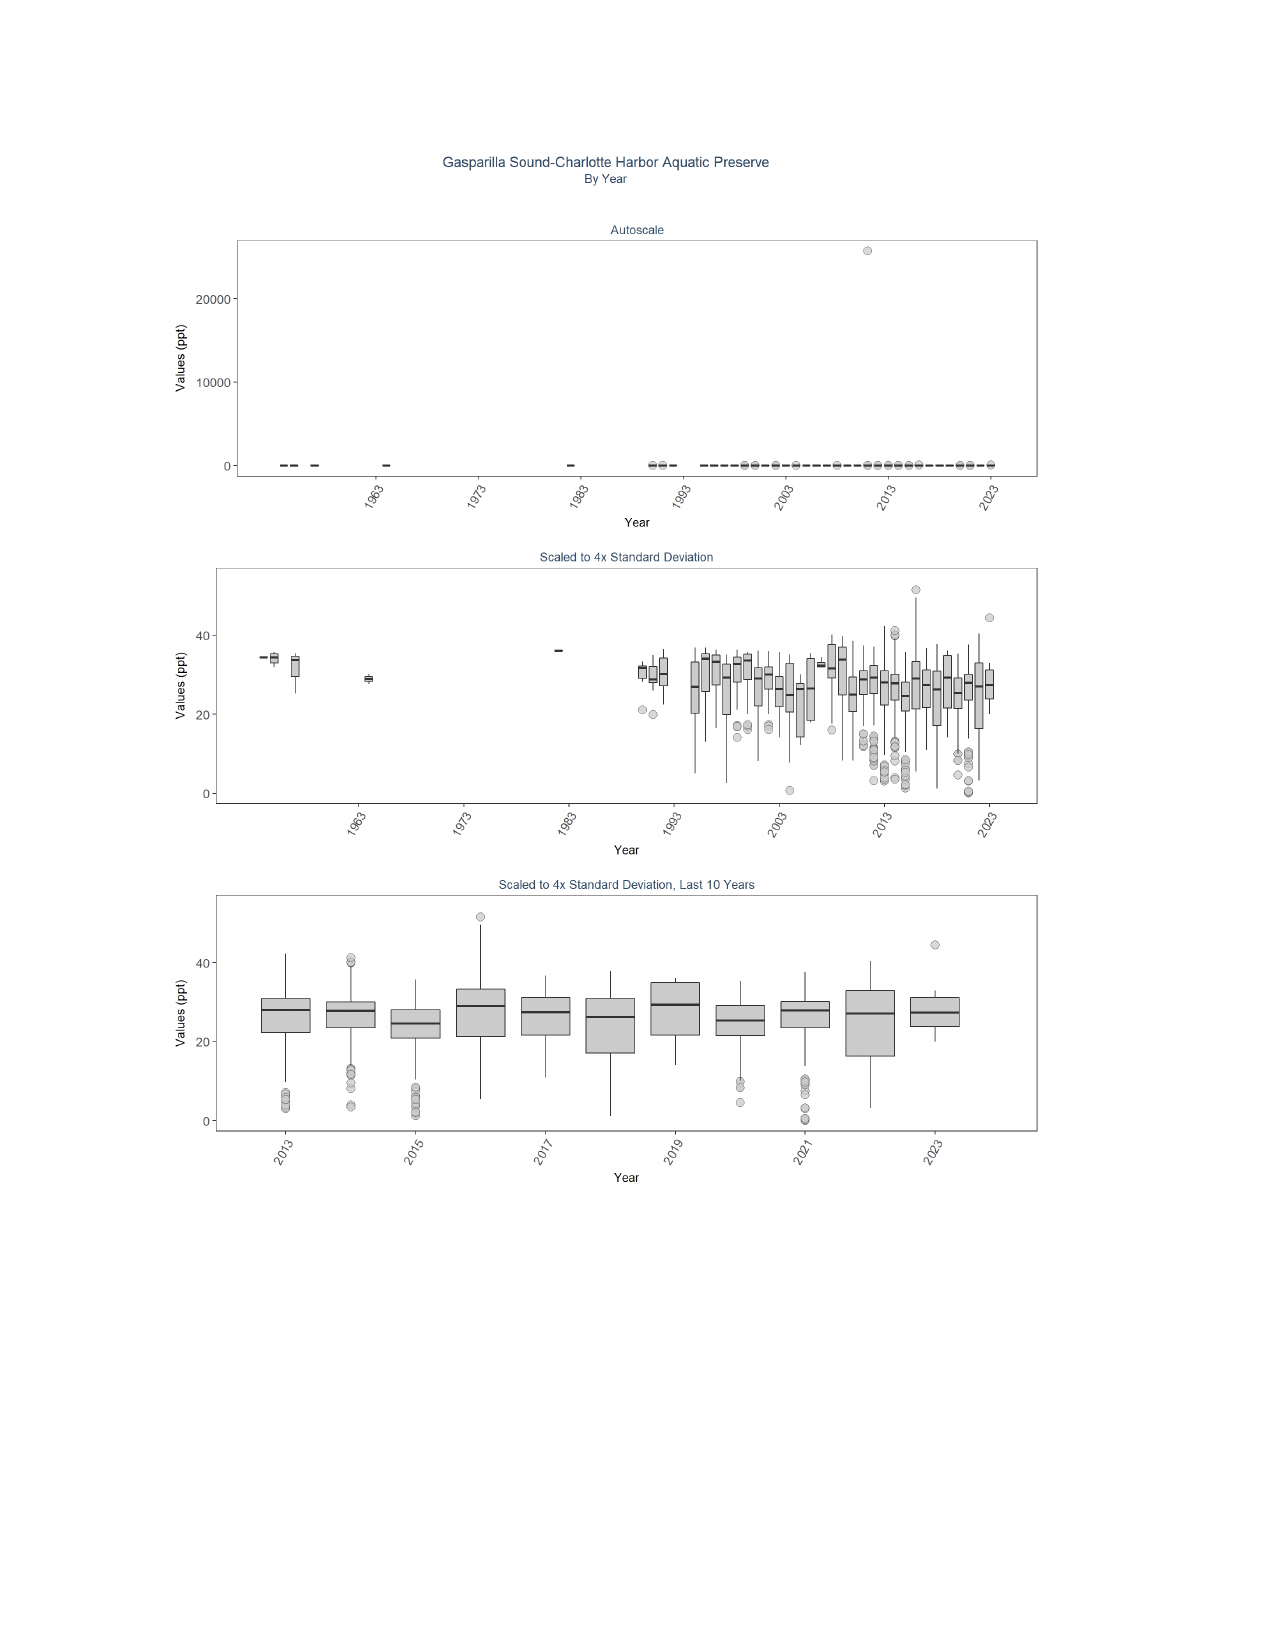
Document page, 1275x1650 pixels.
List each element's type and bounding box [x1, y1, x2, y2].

picture [168, 150, 1044, 1200]
